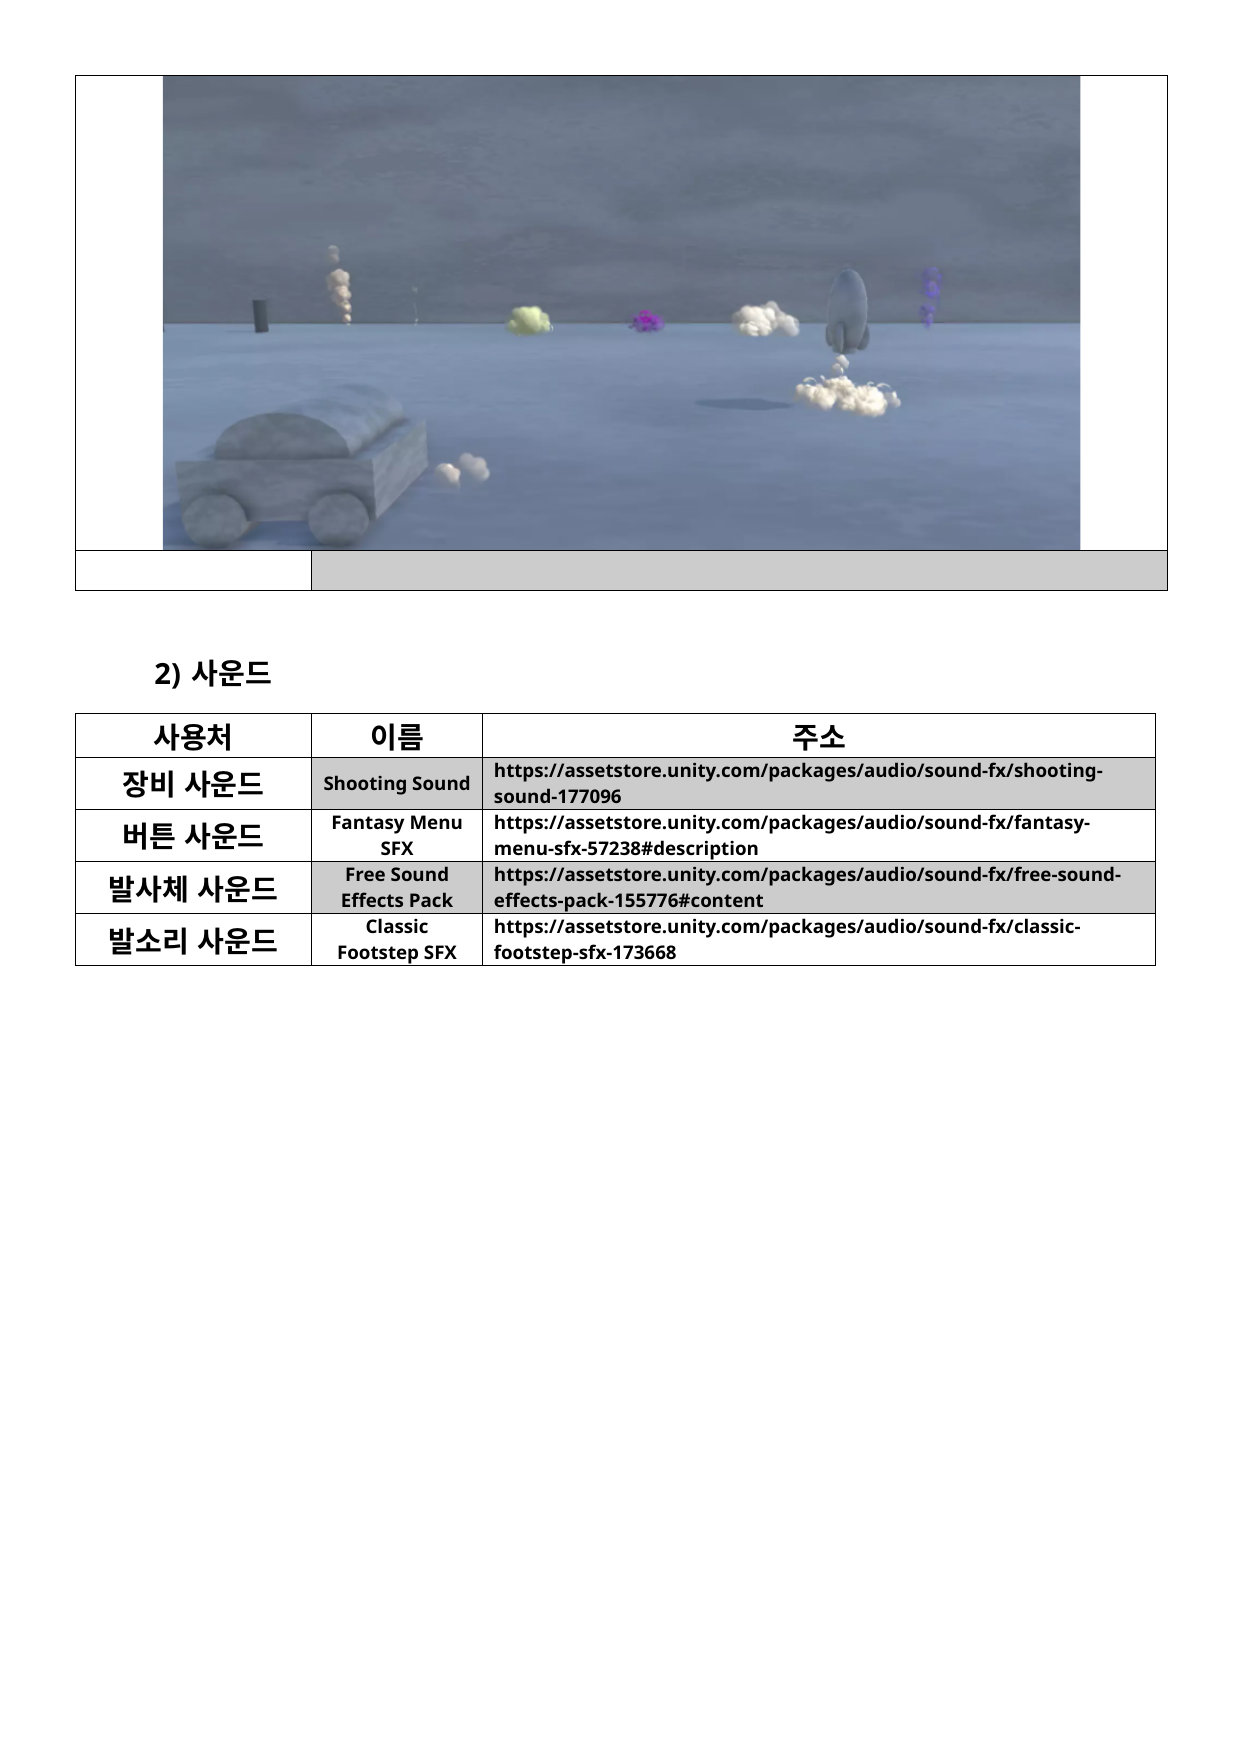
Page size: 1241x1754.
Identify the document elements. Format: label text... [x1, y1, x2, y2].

table_cell 발소리 사운드 [76, 914, 311, 965]
table_header 이름 [312, 714, 482, 757]
table_cell Shooting Sound [312, 758, 482, 809]
table_cell Classic Footstep SFX [312, 914, 482, 965]
table_cell 버튼 사운드 [76, 810, 311, 861]
table_cell [312, 551, 1167, 590]
table_cell 장비 사운드 [76, 758, 311, 809]
table_cell https://assetstore.unity.com/packages/audio/sound-fx/fantasy-menu-sfx-57238#description [483, 810, 1155, 861]
table_cell [1081, 76, 1167, 549]
table_header 사용처 [76, 714, 311, 757]
table_cell [76, 76, 162, 549]
list 사운드 [154, 651, 1165, 693]
table_cell 발사체 사운드 [76, 862, 311, 913]
table_cell Fantasy Menu SFX [312, 810, 482, 861]
table_cell https://assetstore.unity.com/packages/audio/sound-fx/free-sound-effects-pack-155776#content [483, 862, 1155, 913]
table_cell [76, 551, 311, 590]
table_cell Free Sound Effects Pack [312, 862, 482, 913]
picture [162, 76, 1081, 550]
table_cell https://assetstore.unity.com/packages/audio/sound-fx/classic-footstep-sfx-173668 [483, 914, 1155, 965]
table_cell https://assetstore.unity.com/packages/audio/sound-fx/shooting-sound-177096 [483, 758, 1155, 809]
table_header 주소 [483, 714, 1155, 757]
